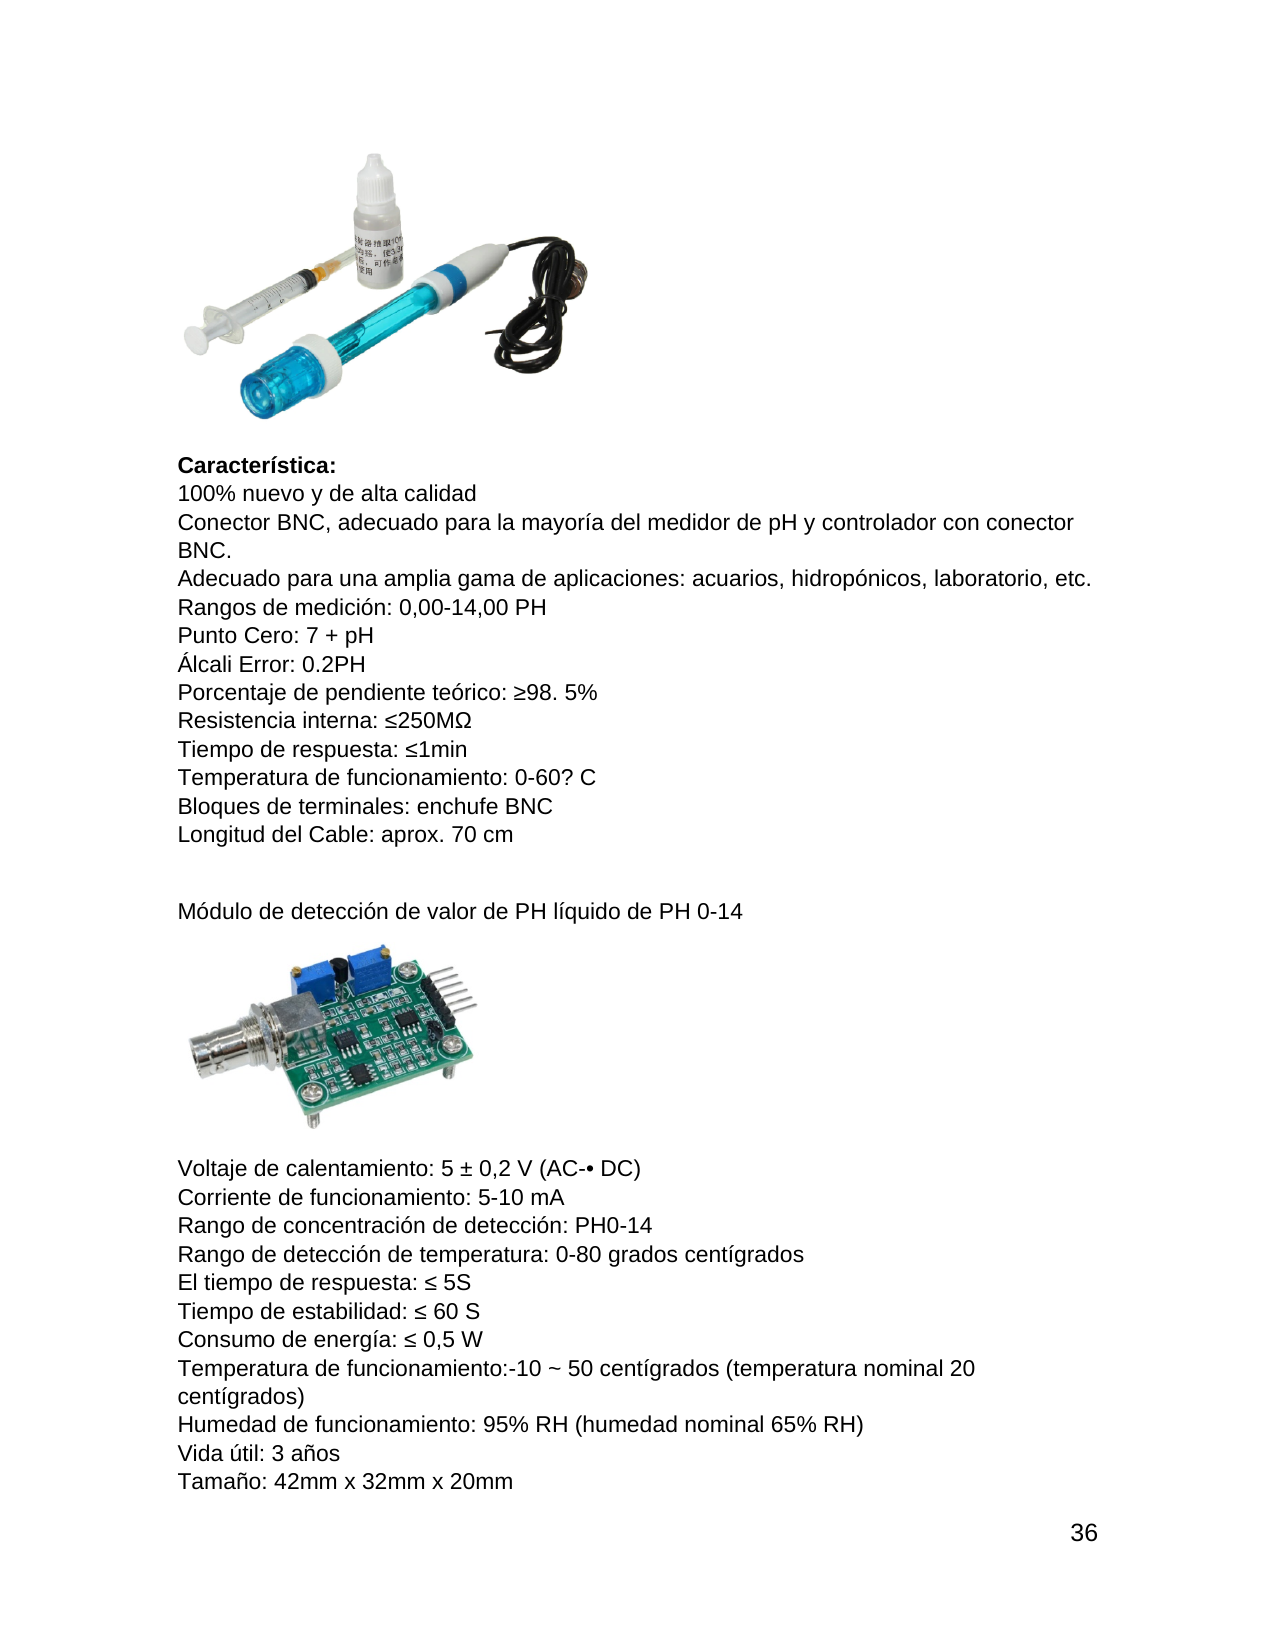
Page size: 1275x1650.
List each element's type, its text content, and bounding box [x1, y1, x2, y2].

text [177, 1155, 1098, 1494]
picture [177, 147, 604, 433]
picture [177, 942, 500, 1137]
text Módulo de detección de valor de PH líquido de PH 0-14 [177, 898, 1098, 924]
text Característica: 100% nuevo y de alta calidad Conector BNC, adecuado para la mayoría del medidor de pH y controlador con conector BNC. Adecuado para una amplia gama de aplicaciones: acuarios, hidropónicos, laboratorio, etc. Rangos de medición: 0,00-14,00 PH Punto Cero: 7 + pH Álcali Error: 0.2PH Porcentaje de pendiente teórico: ≥98. 5% Resistencia interna: ≤250MΩ Tiempo de respuesta: ≤1min Temperatura de funcionamiento: 0-60? C Bloques de terminales: enchufe BNC Longitud del Cable: aprox. 70 cm [177, 452, 1098, 879]
